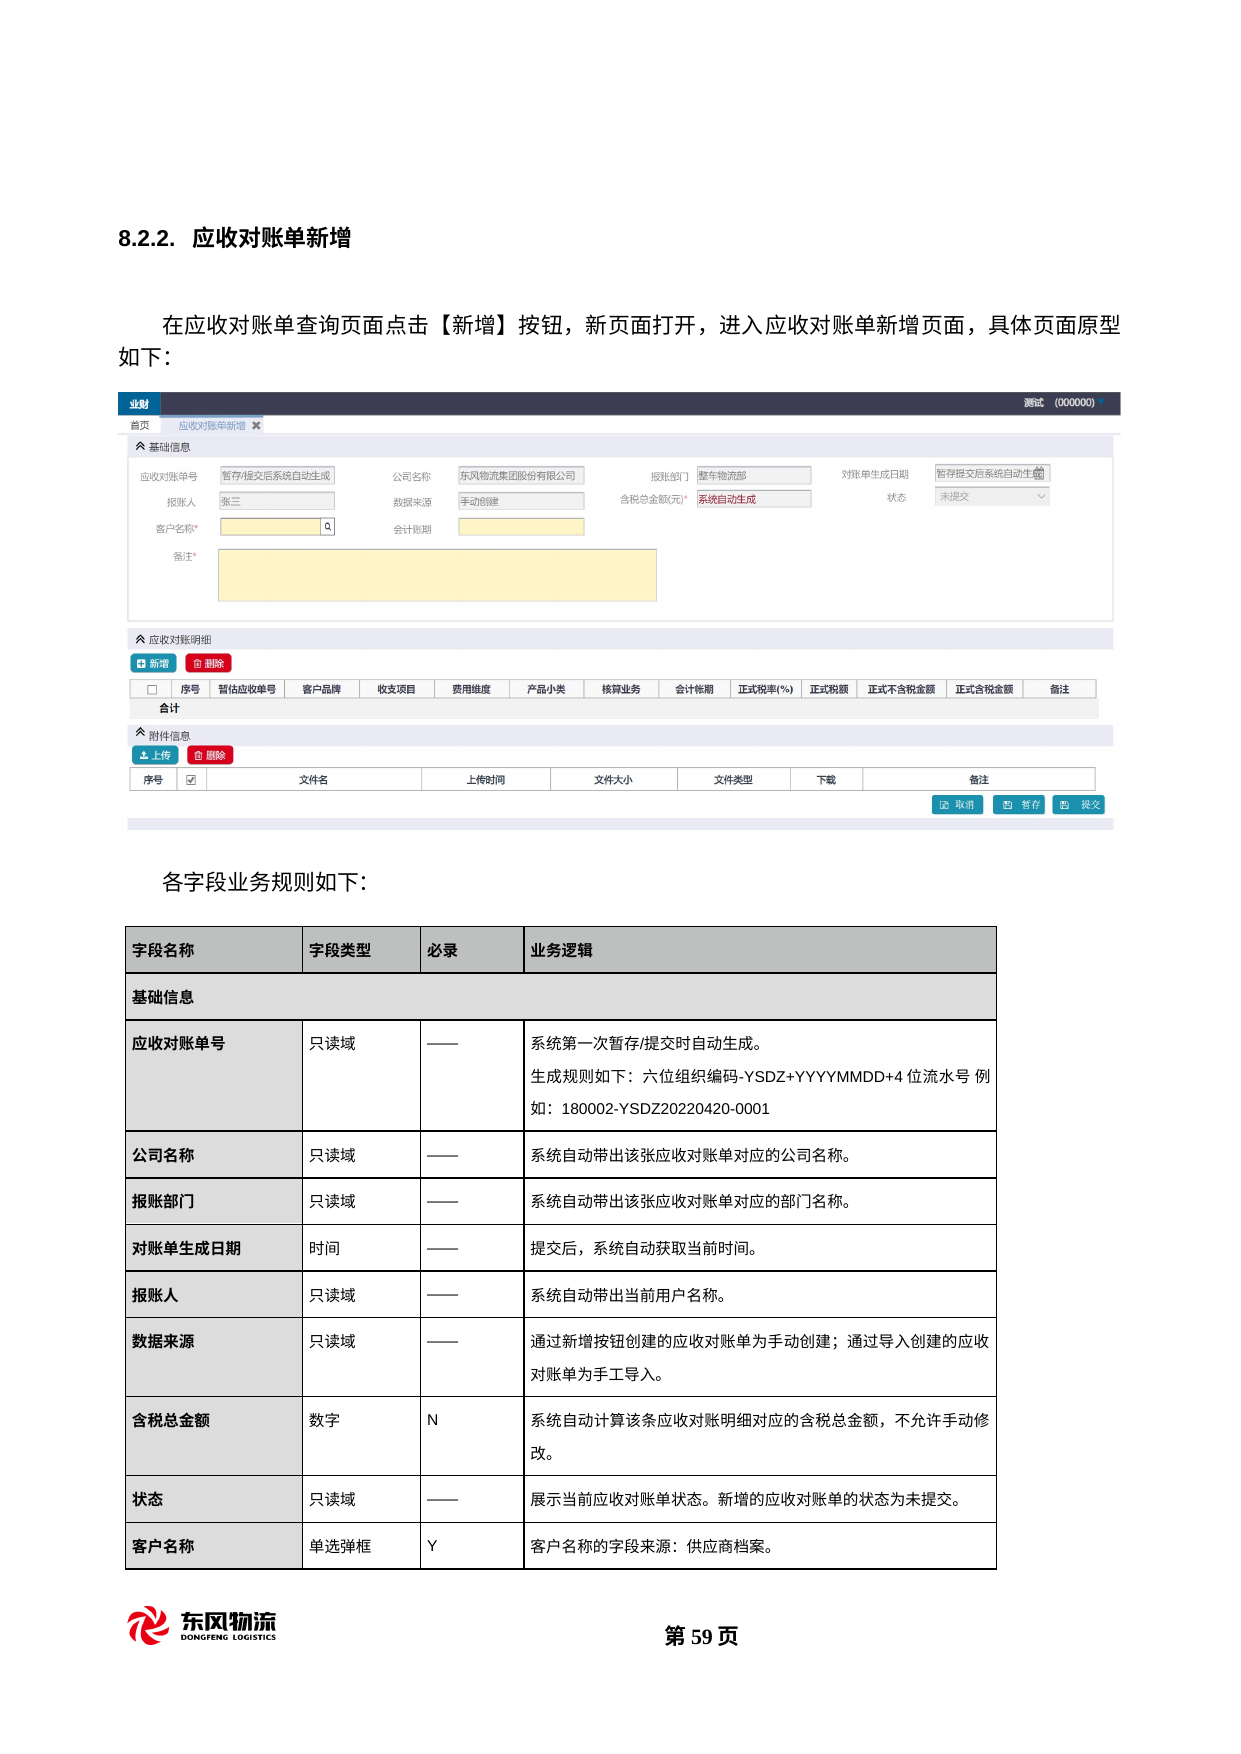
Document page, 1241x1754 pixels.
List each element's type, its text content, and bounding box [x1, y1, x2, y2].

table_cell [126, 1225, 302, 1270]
picture [118, 392, 1121, 833]
picture [127, 1606, 276, 1645]
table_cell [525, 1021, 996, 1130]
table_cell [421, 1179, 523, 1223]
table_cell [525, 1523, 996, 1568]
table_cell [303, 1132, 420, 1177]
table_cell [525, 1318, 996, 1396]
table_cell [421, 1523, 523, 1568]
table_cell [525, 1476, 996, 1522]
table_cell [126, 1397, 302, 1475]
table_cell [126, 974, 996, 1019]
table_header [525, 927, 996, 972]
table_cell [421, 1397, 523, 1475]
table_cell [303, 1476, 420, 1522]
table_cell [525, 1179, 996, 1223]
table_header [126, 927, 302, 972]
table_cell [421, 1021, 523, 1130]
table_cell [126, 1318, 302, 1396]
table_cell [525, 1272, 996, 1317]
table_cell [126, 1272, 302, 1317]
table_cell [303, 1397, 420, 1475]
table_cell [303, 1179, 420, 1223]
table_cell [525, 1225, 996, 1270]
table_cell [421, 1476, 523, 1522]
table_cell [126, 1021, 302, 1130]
picture [130, 400, 150, 409]
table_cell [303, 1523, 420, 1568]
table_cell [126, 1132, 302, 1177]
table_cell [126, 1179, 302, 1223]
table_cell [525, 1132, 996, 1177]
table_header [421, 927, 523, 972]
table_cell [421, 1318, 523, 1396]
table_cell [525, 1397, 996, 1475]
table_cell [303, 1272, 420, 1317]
text 在应收对账单查询页面点击【新增】按钮，新页面打开，进入应收对账单新增页面，具体页面原型如下： [118, 307, 1122, 372]
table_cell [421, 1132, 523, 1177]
subtitle 应收对账单新增 [118, 203, 1122, 268]
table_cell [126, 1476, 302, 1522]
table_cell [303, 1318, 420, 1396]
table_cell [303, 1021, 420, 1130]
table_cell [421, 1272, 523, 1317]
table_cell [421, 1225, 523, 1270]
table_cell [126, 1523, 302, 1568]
text 各字段业务规则如下： [162, 865, 1122, 897]
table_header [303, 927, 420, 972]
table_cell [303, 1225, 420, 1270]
